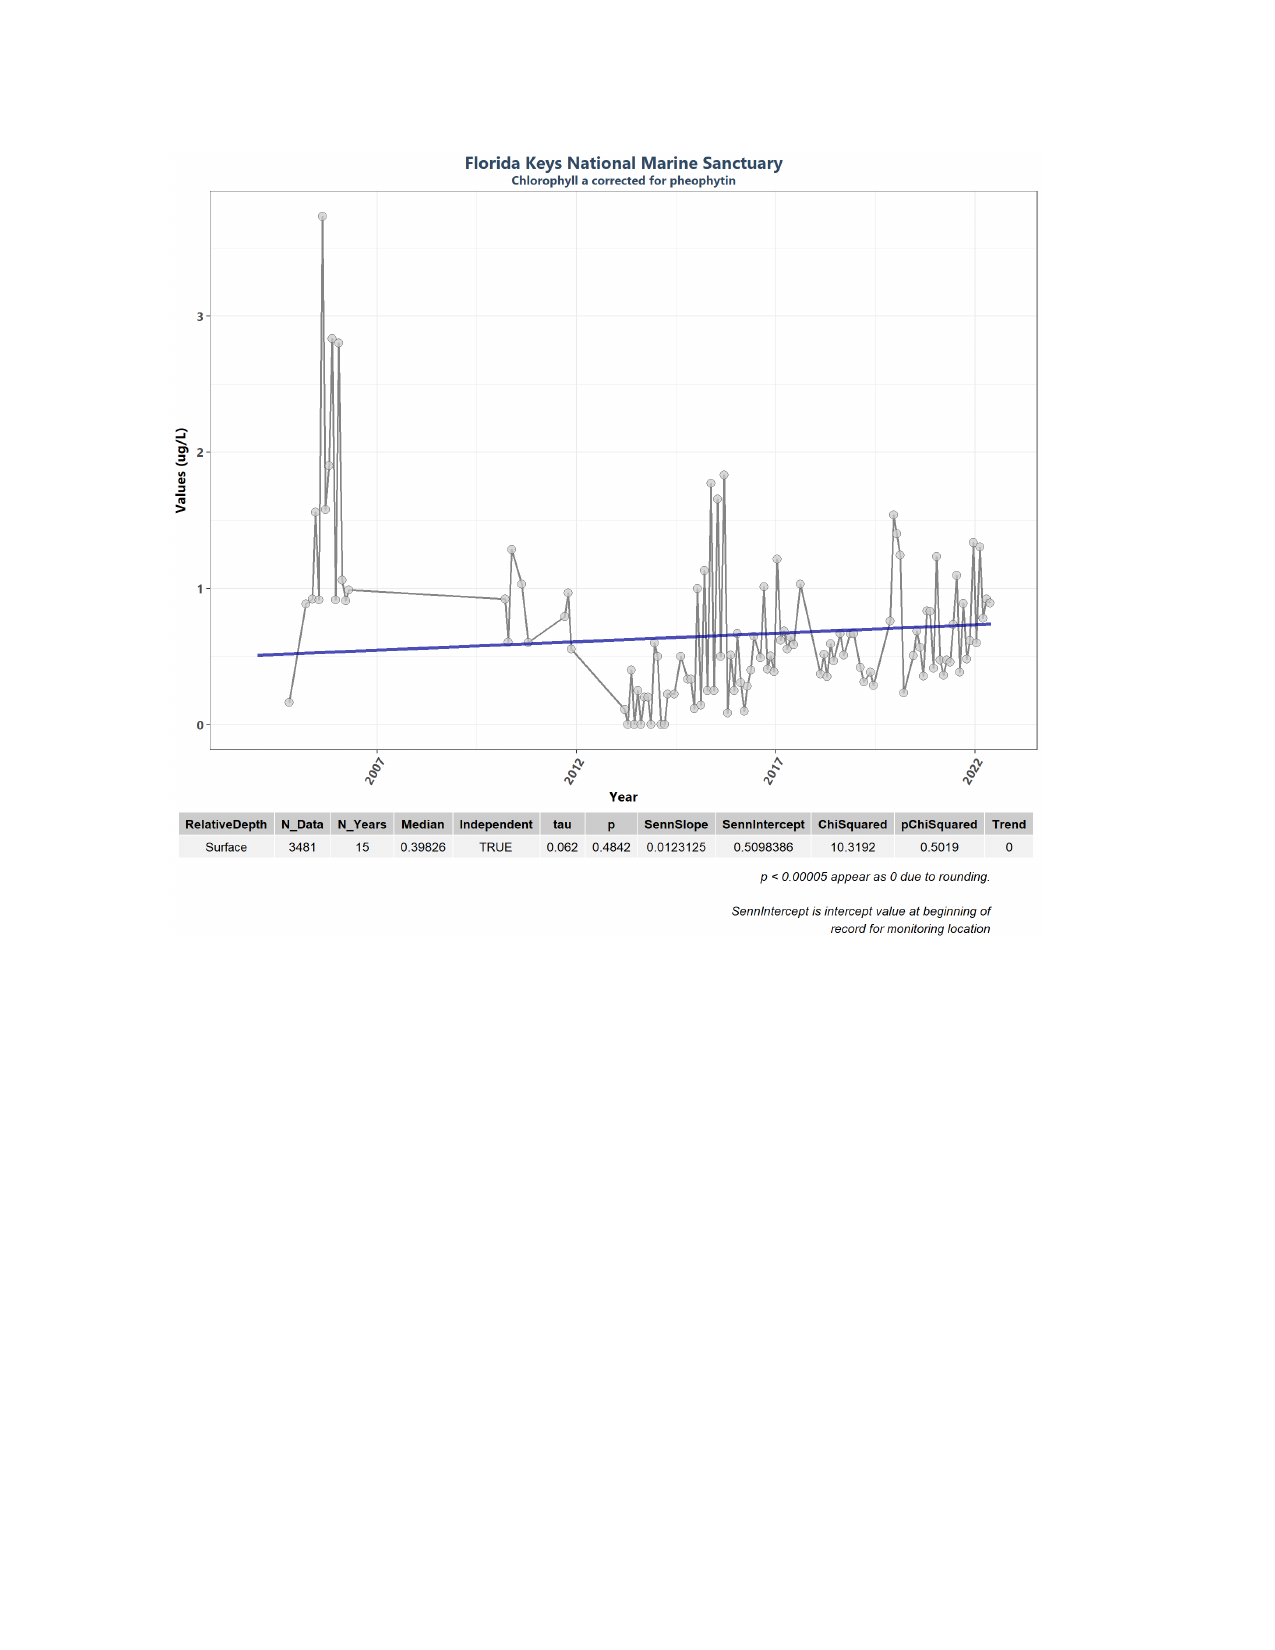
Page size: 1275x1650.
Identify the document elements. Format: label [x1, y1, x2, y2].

picture [168, 150, 1044, 938]
